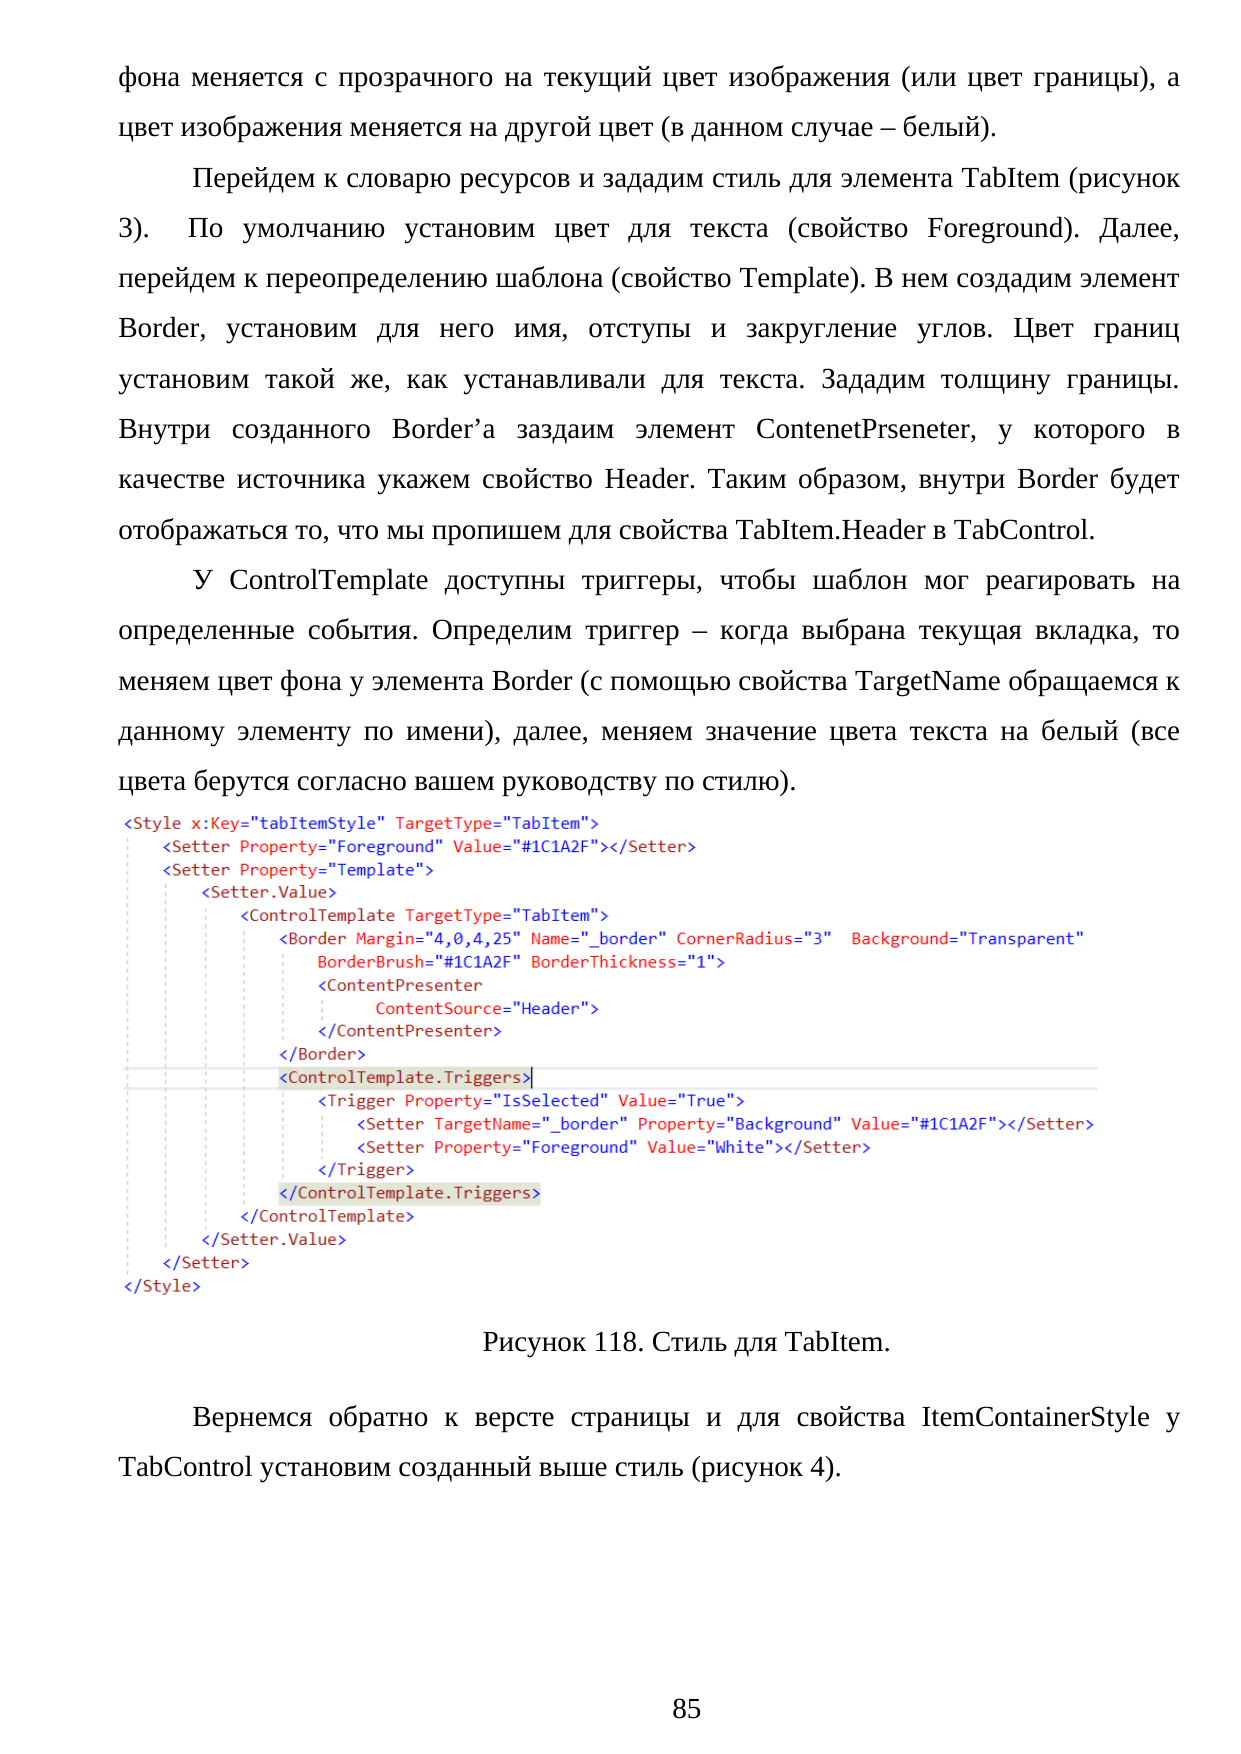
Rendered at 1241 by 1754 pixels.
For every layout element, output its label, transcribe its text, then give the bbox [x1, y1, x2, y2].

text Рисунок 118. Стиль для TabItem. [118, 1324, 1181, 1357]
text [118, 59, 1181, 143]
picture [123, 813, 1098, 1299]
text Вернемся обратно к версте страницы и для свойства ItemContainerStyle у TabControl установим созданный выше стиль (рисунок 4). [118, 1399, 1181, 1483]
text Перейдем к словарю ресурсов и зададим стиль для элемента TabItem (рисунок 3). По умолчанию установим цвет для текста (свойство Foreground). Далее, перейдем к переопределению шаблона (свойство Template). В нем создадим элемент Border, установим для него имя, отступы и закругление углов. Цвет границ установим такой же, как устанавливали для текста. Зададим толщину границы. Внутри созданного Border’a заздаим элемент ContenetPrseneter, у которого в качестве источника укажем свойство Header. Таким образом, внутри Border будет отображаться то, что мы пропишем для свойства TabItem.Header в TabControl. [118, 160, 1181, 545]
text У ControlTemplate доступны триггеры, чтобы шаблон мог реагировать на определенные события. Определим триггер – когда выбрана текущая вкладка, то меняем цвет фона у элемента Border (с помощью свойства TargetName обращаемся к данному элементу по имени), далее, меняем значение цвета текста на белый (все цвета берутся согласно вашем руководству по стилю). [118, 562, 1181, 797]
